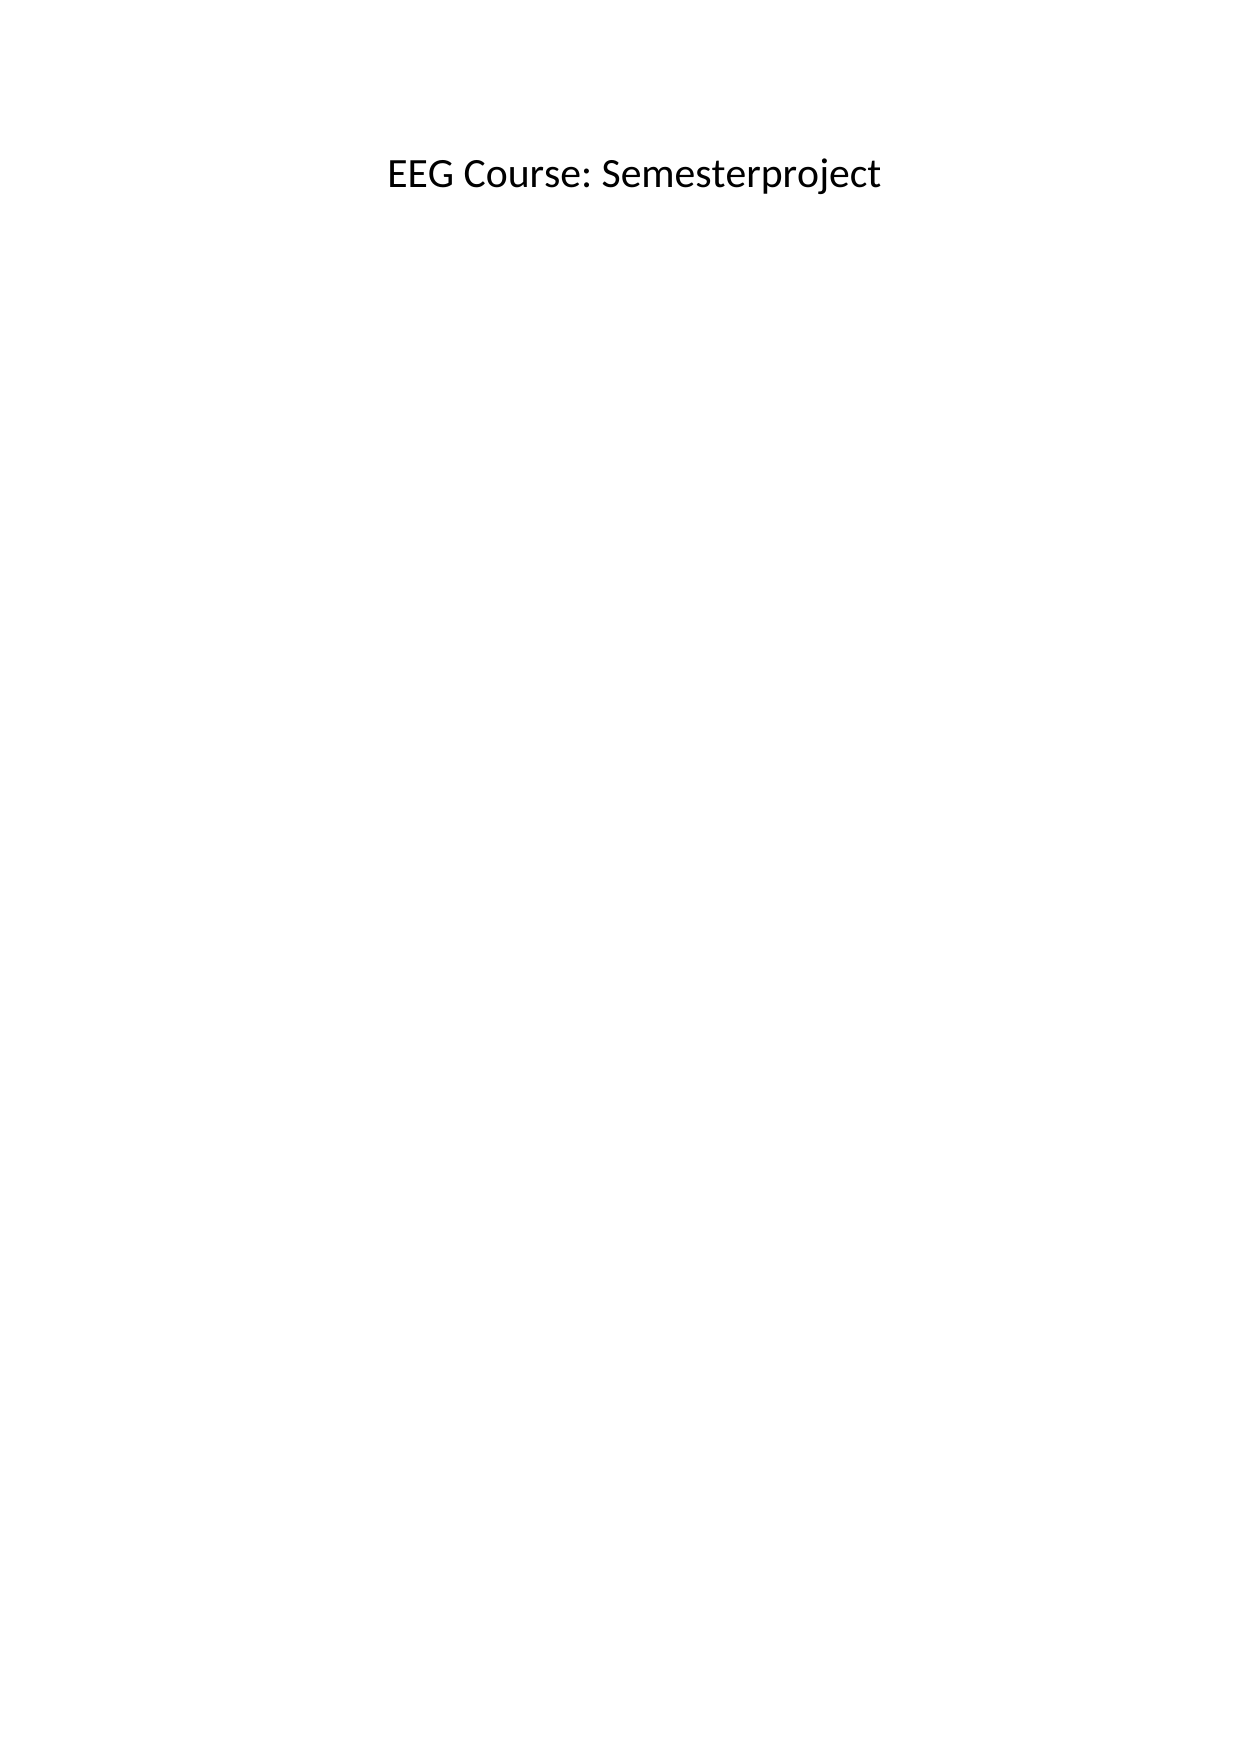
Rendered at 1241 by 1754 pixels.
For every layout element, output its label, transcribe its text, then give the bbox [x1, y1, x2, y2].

text EEG Course: Semesterproject [147, 147, 1122, 198]
